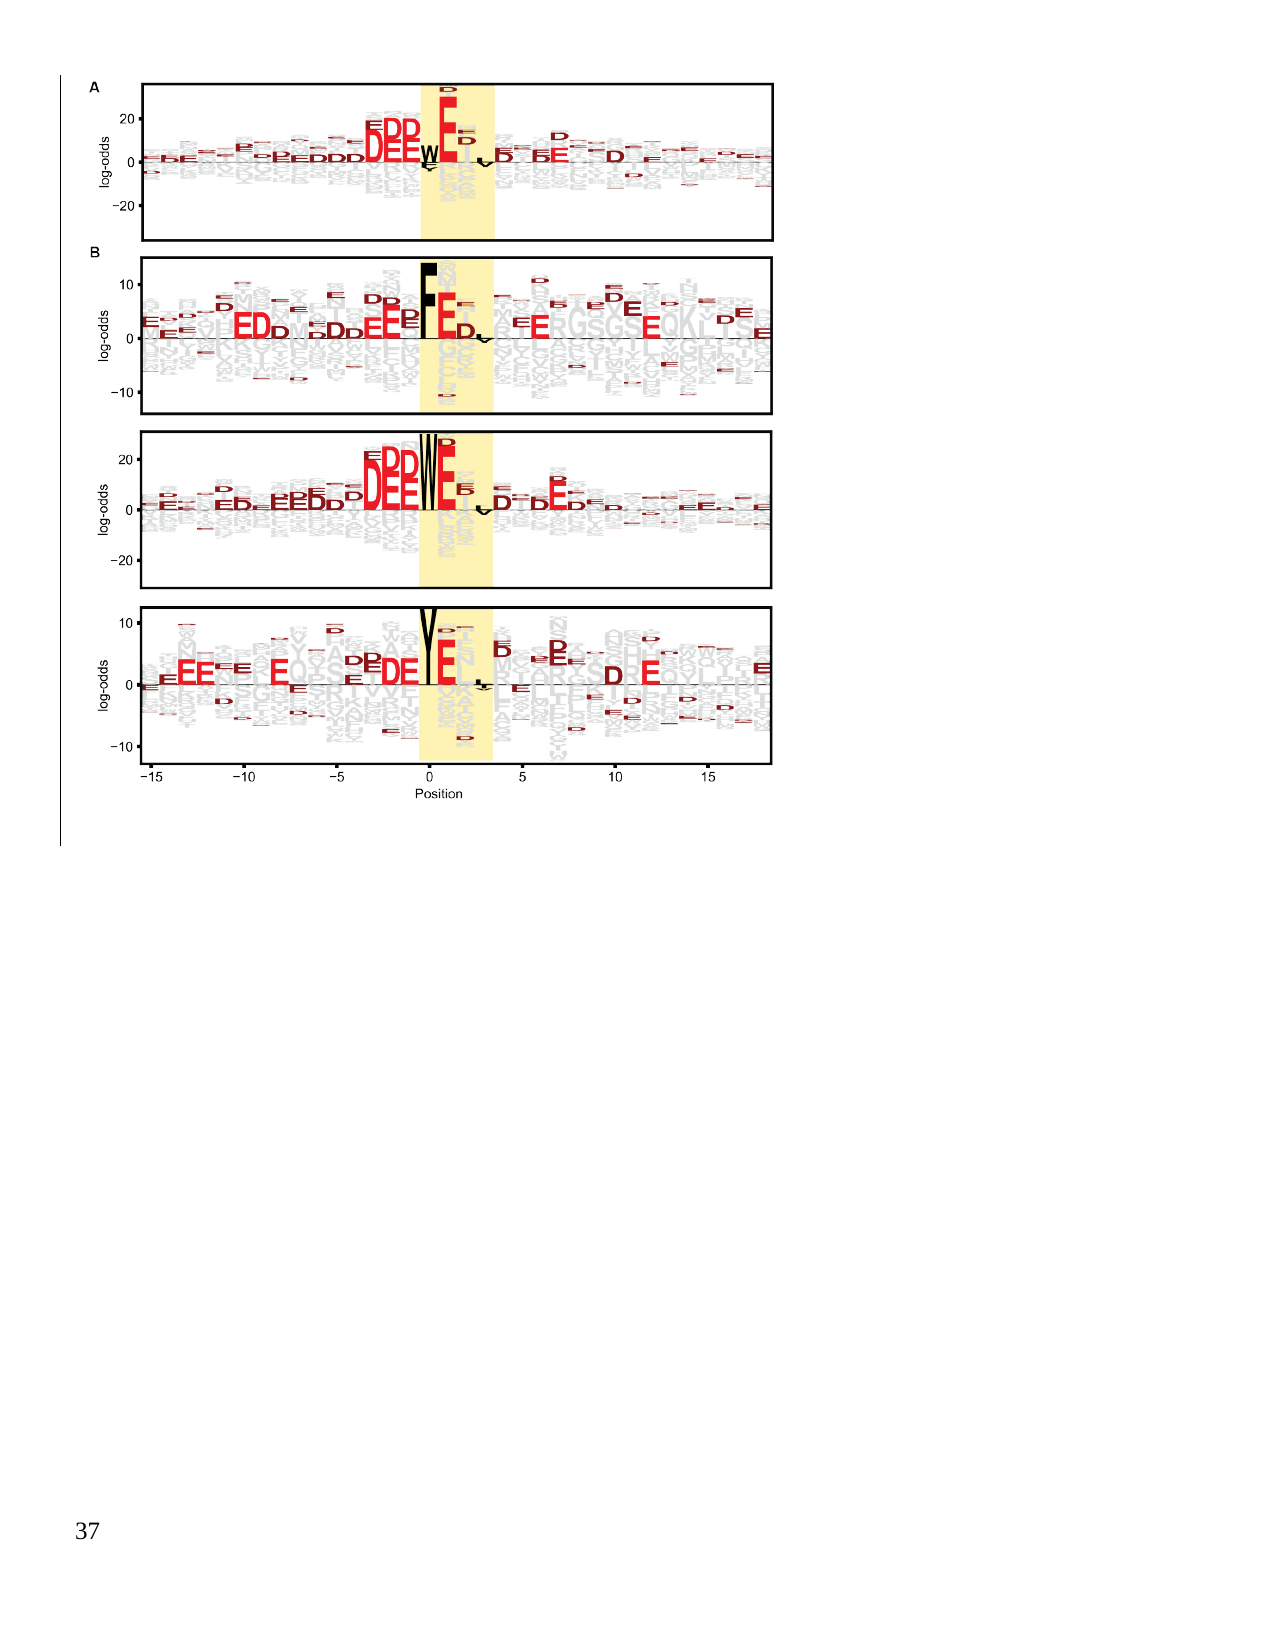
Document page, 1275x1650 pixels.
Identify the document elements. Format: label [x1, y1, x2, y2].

picture [75, 75, 848, 847]
